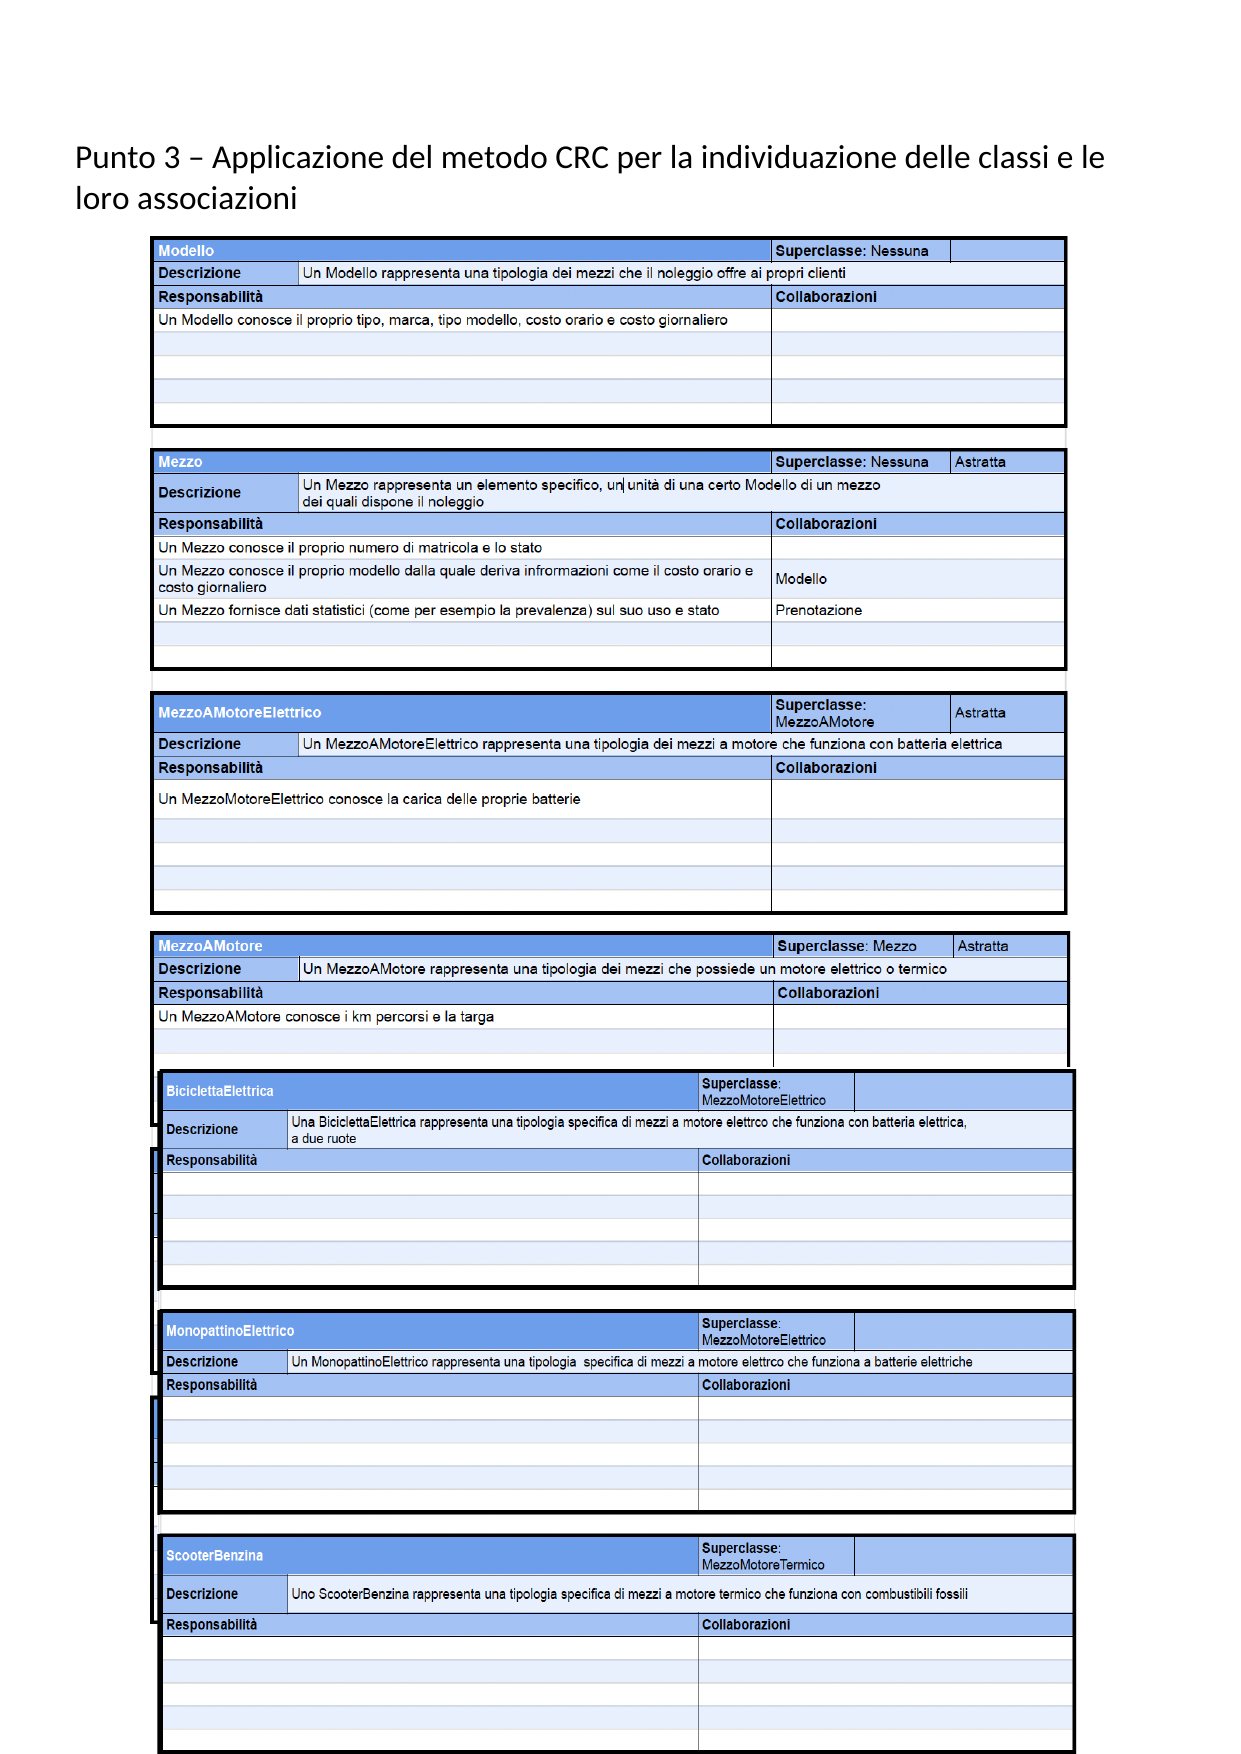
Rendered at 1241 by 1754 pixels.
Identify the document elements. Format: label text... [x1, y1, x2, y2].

picture [149, 930, 1077, 1754]
picture [149, 231, 1071, 916]
text Punto 3 – Applicazione del metodo CRC per la individuazione delle classi e le loro associazioni [75, 136, 1165, 217]
